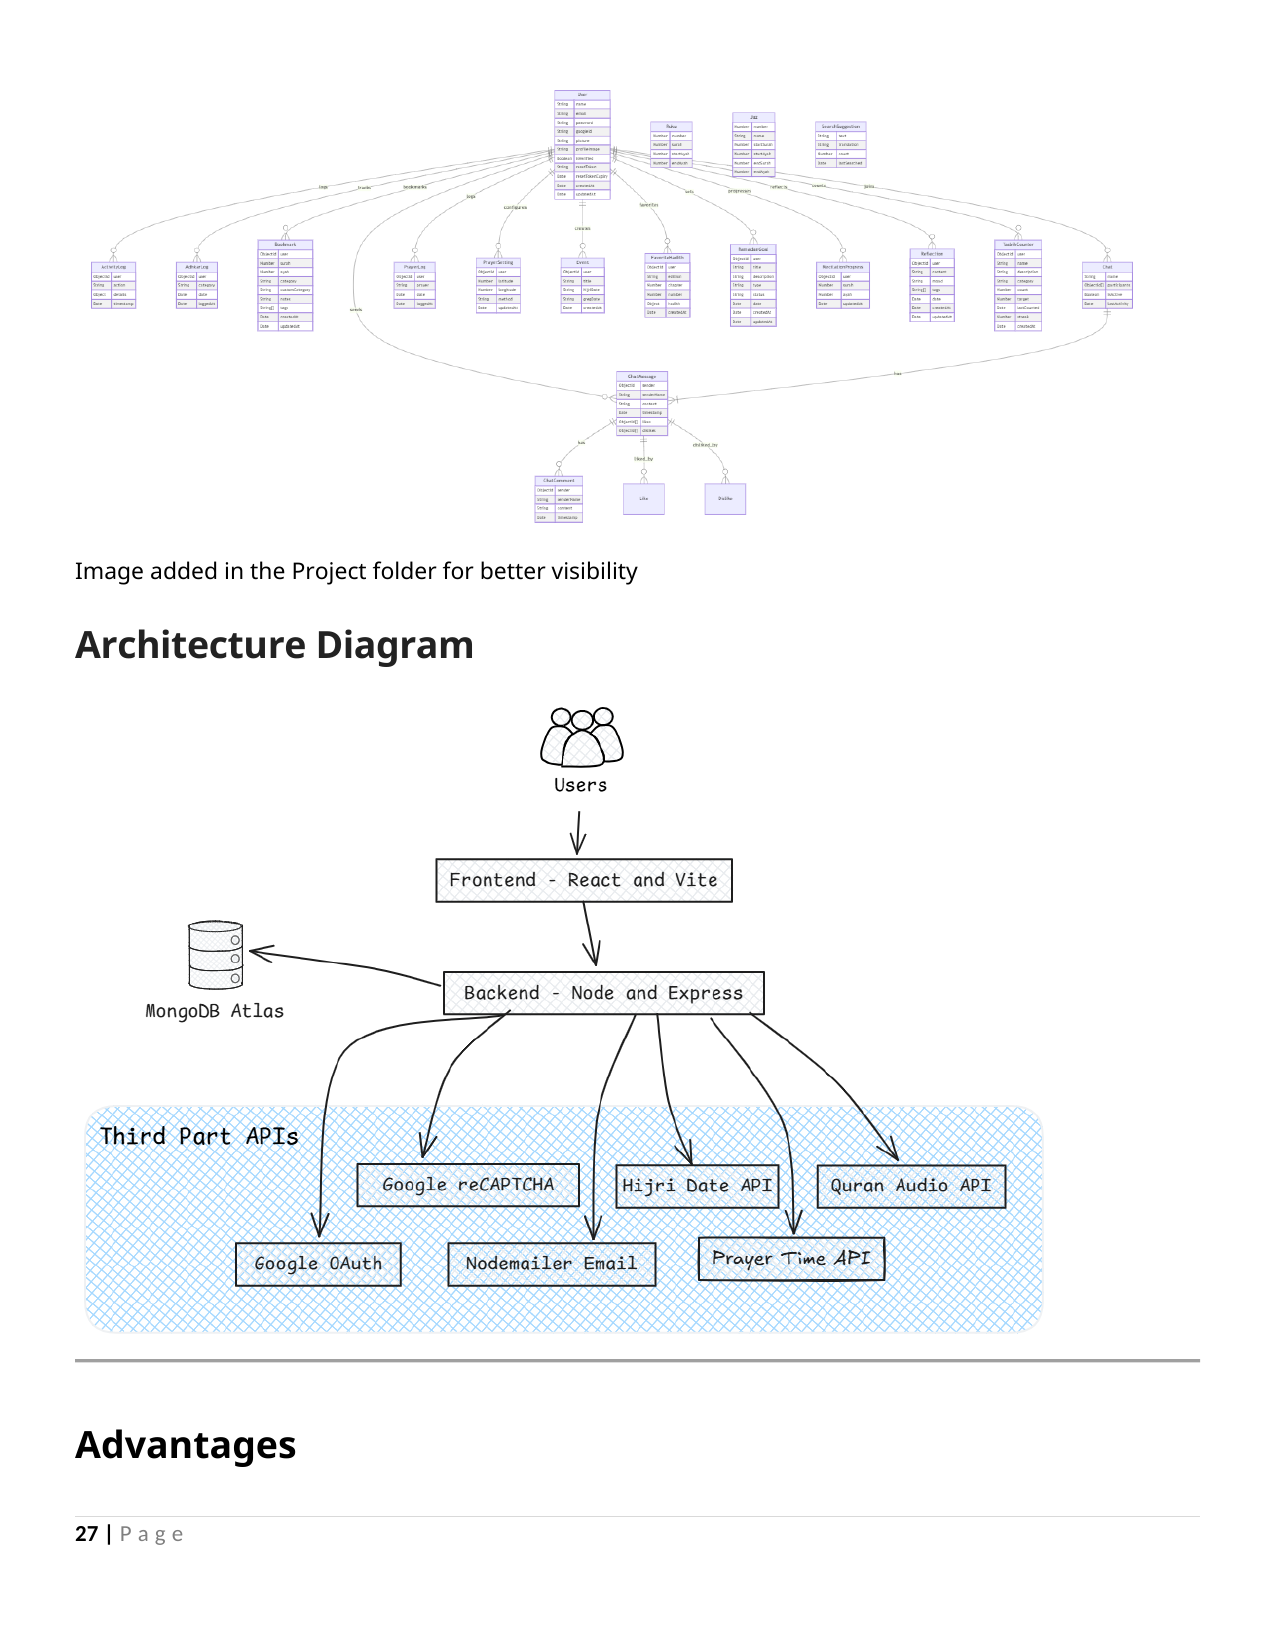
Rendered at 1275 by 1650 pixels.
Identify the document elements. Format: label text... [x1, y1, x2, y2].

picture [75, 698, 1050, 1341]
subtitle Architecture Diagram [75, 618, 1200, 669]
subtitle Advantages [75, 1418, 1200, 1469]
text Image added in the Project folder for better visibility [75, 555, 1200, 586]
picture [75, 75, 1148, 537]
